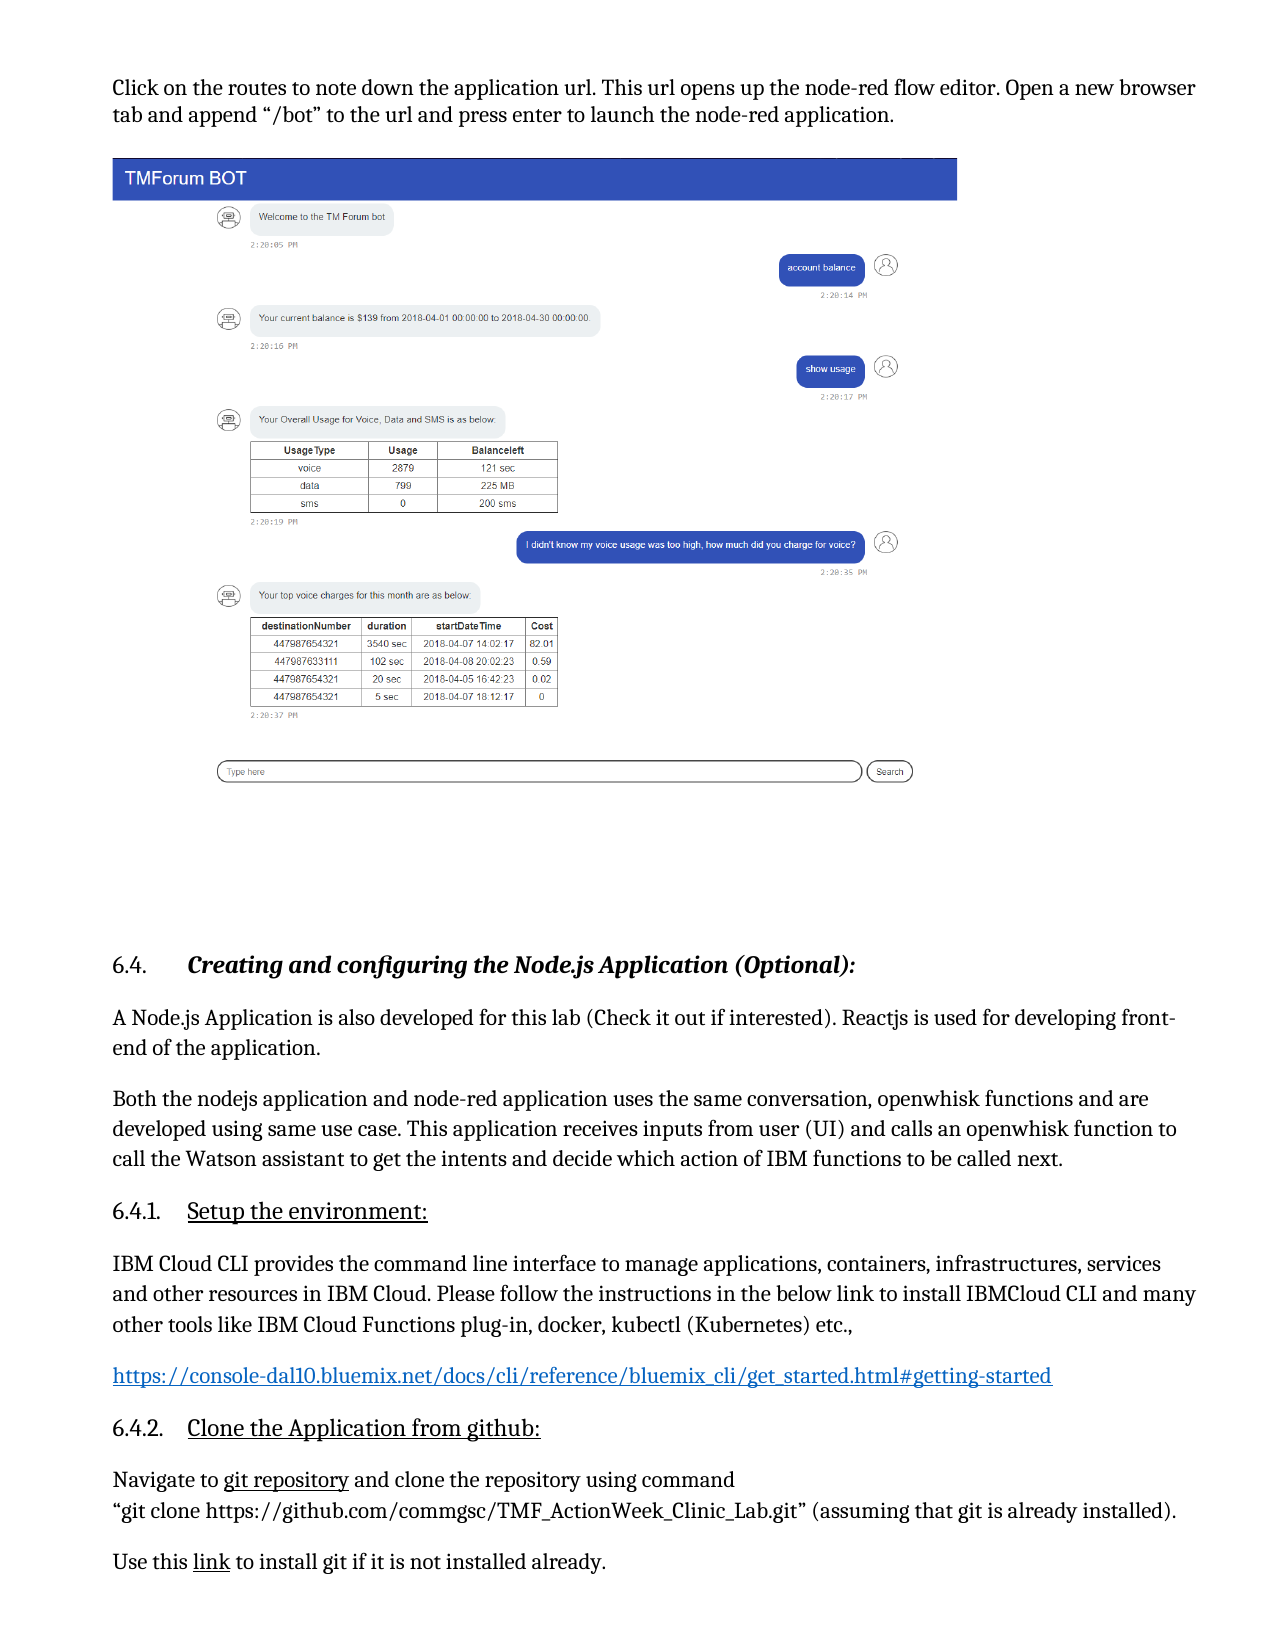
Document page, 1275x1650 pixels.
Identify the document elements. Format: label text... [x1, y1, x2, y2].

list Click on the routes to note down the application url. This url opens up the node-red flow editor. Open a new browser tab and append “/bot” to the url and press enter to launch the node-red application. [112, 75, 1200, 158]
text A Node.js Application is also developed for this lab (Check it out if interested). Reactjs is used for developing front-end of the application. [112, 1004, 1200, 1061]
picture [112, 158, 958, 819]
list Creating and configuring the Node.js Application (Optional): [112, 951, 1200, 979]
text Use this link to install git if it is not installed already. [112, 1548, 1200, 1575]
text Navigate to git repository and clone the repository using command “git clone https://github.com/commgsc/TMF_ActionWeek_Clinic_Lab.git” (assuming that git is already installed). [112, 1467, 1200, 1524]
list Setup the environment: [112, 1197, 1200, 1226]
text https://console-dal10.bluemix.net/docs/cli/reference/bluemix_cli/get_started.html#getting-started [112, 1362, 1200, 1389]
list Clone the Application from github: [112, 1413, 1200, 1442]
text IBM Cloud CLI provides the command line interface to manage applications, containers, infrastructures, services and other resources in IBM Cloud. Please follow the instructions in the below link to install IBMCloud CLI and many other tools like IBM Cloud Functions plug-in, docker, kubectl (Kubernetes) etc., [112, 1251, 1200, 1338]
text Both the nodejs application and node-red application uses the same conversation, openwhisk functions and are developed using same use case. This application receives inputs from user (UI) and calls an openwhisk function to call the Watson assistant to get the intents and decide which action of IBM functions to be called next. [112, 1086, 1200, 1172]
